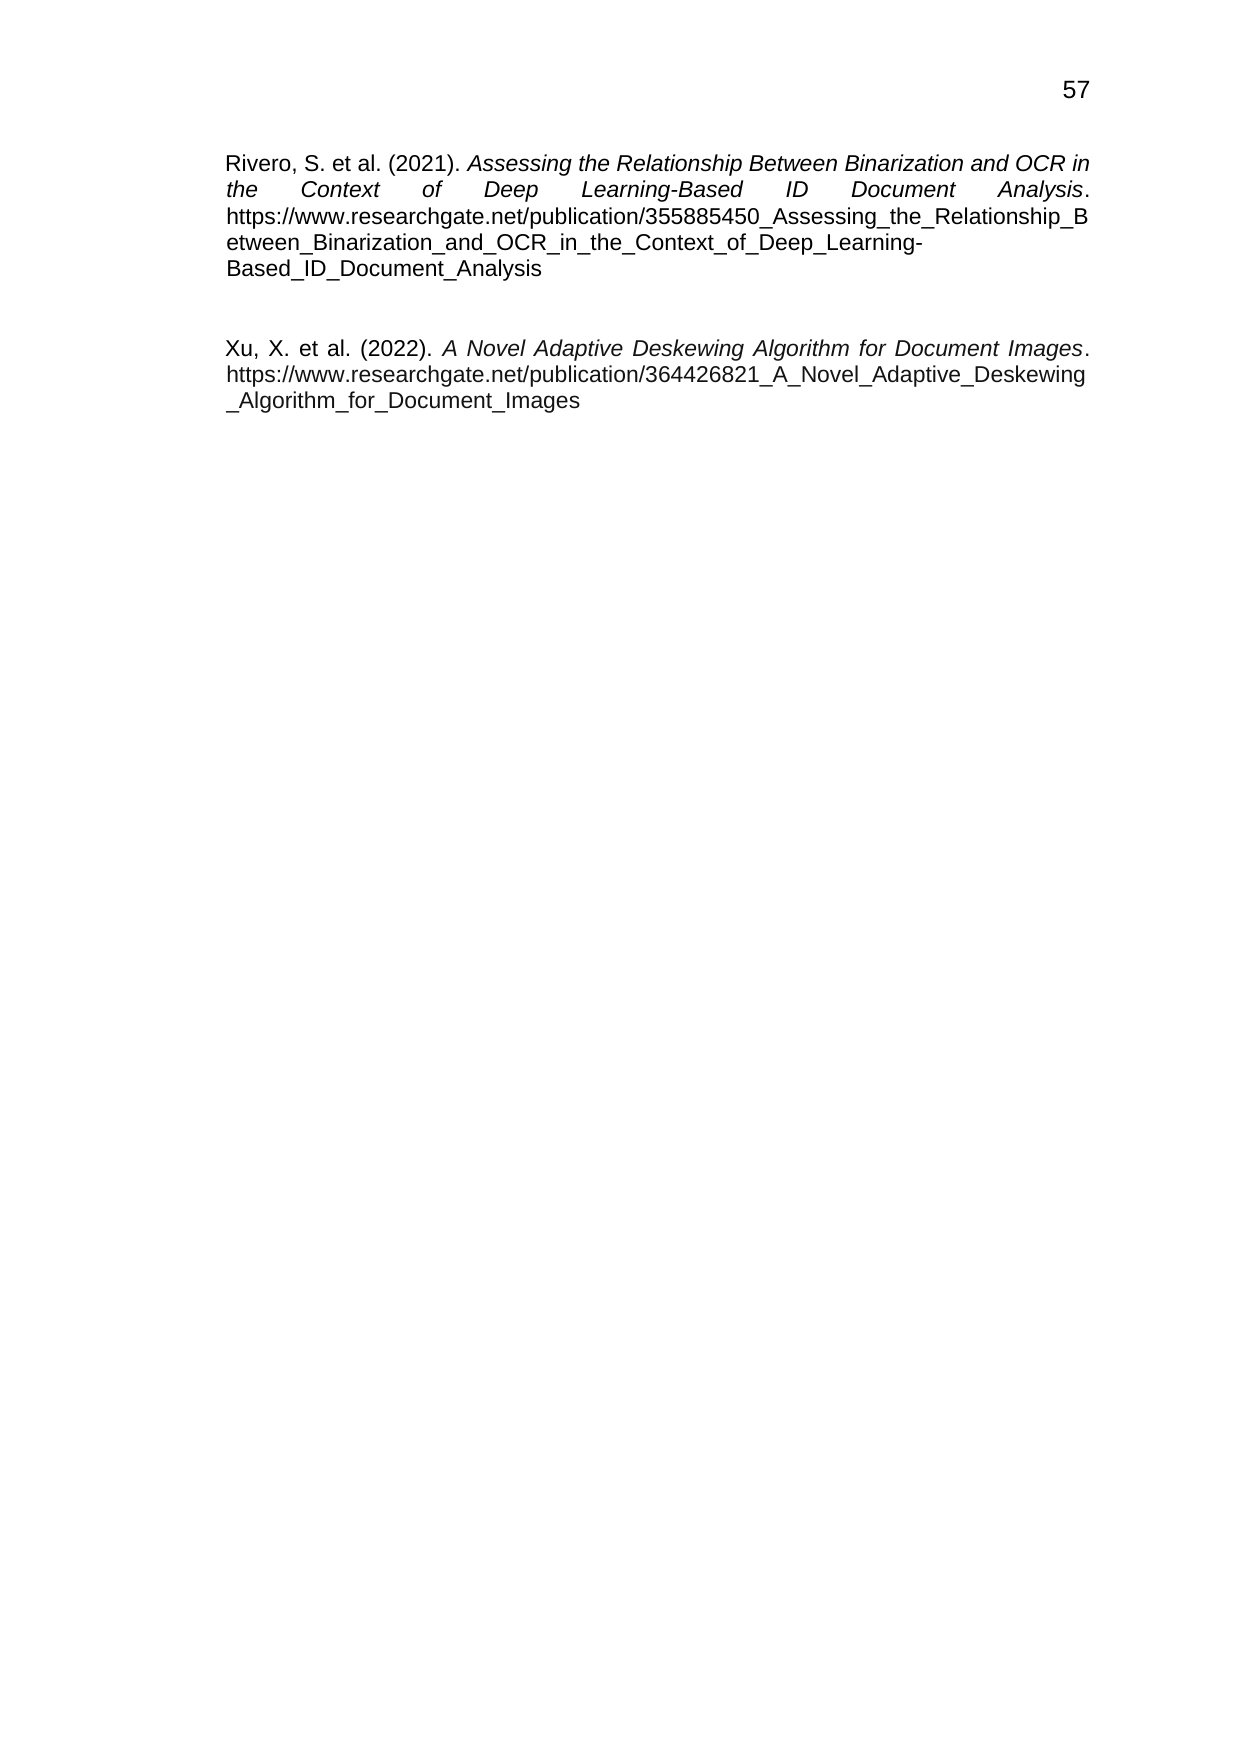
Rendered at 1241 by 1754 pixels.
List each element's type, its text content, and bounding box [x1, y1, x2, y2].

text Xu, X. et al. (2022). A Novel Adaptive Deskewing Algorithm for Document Images. https://www.researchgate.net/publication/364426821_A_Novel_Adaptive_Deskewing_Algorithm_for_Document_Images [225, 334, 1090, 413]
text Rivero, S. et al. (2021). Assessing the Relationship Between Binarization and OCR in the Context of Deep Learning-Based ID Document Analysis. https://www.researchgate.net/publication/355885450_Assessing_the_Relationship_Between_Binarization_and_OCR_in_the_Context_of_Deep_Learning-Based_ID_Document_Analysis [225, 150, 1090, 282]
